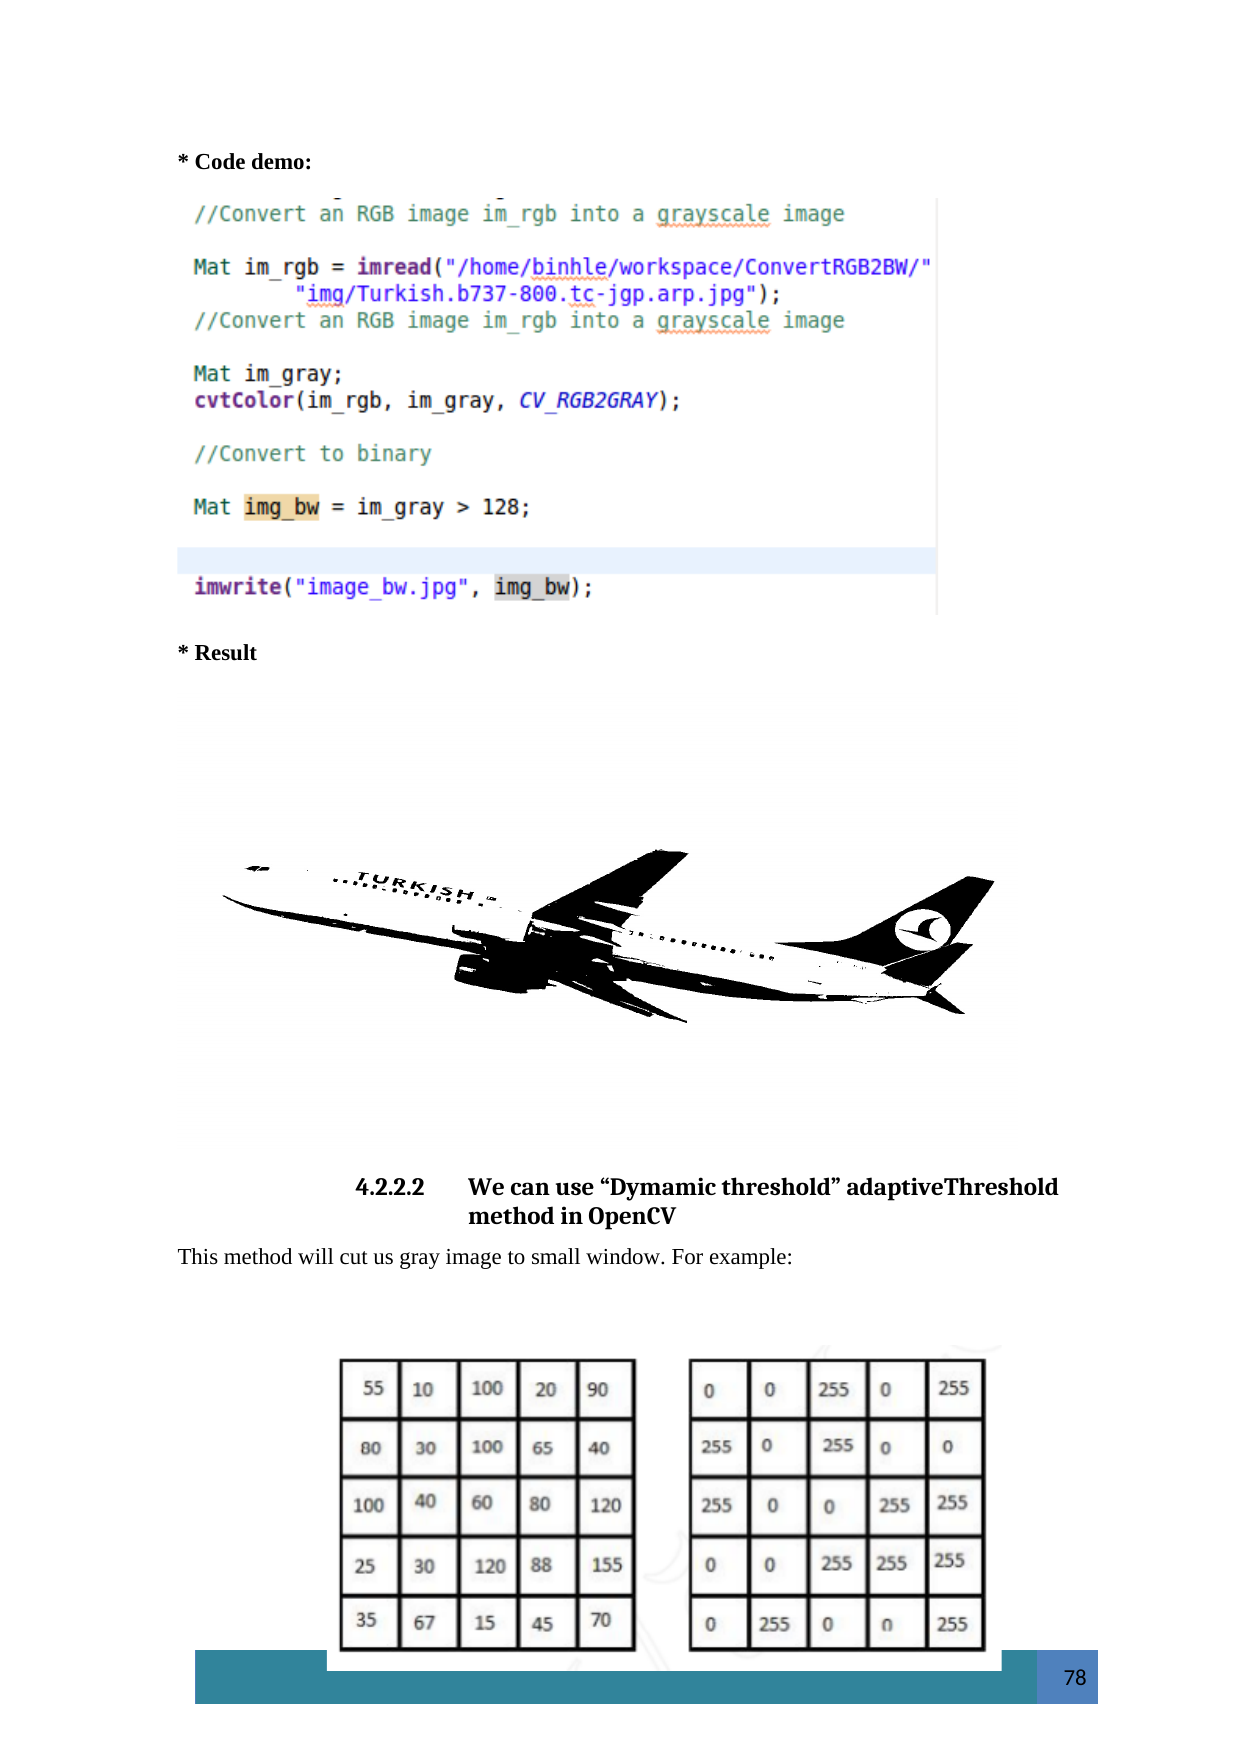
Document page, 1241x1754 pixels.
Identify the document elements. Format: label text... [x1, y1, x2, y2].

text * Result [177, 639, 1151, 666]
subtitle We can use “Dymamic threshold” adaptiveThreshold method in OpenCV [355, 1173, 1151, 1231]
picture [177, 198, 939, 615]
text This method will cut us gray image to small window. For example: [177, 1243, 1151, 1269]
picture [326, 1345, 1002, 1671]
text * Code demo: [177, 148, 1151, 174]
picture [177, 690, 1018, 1149]
